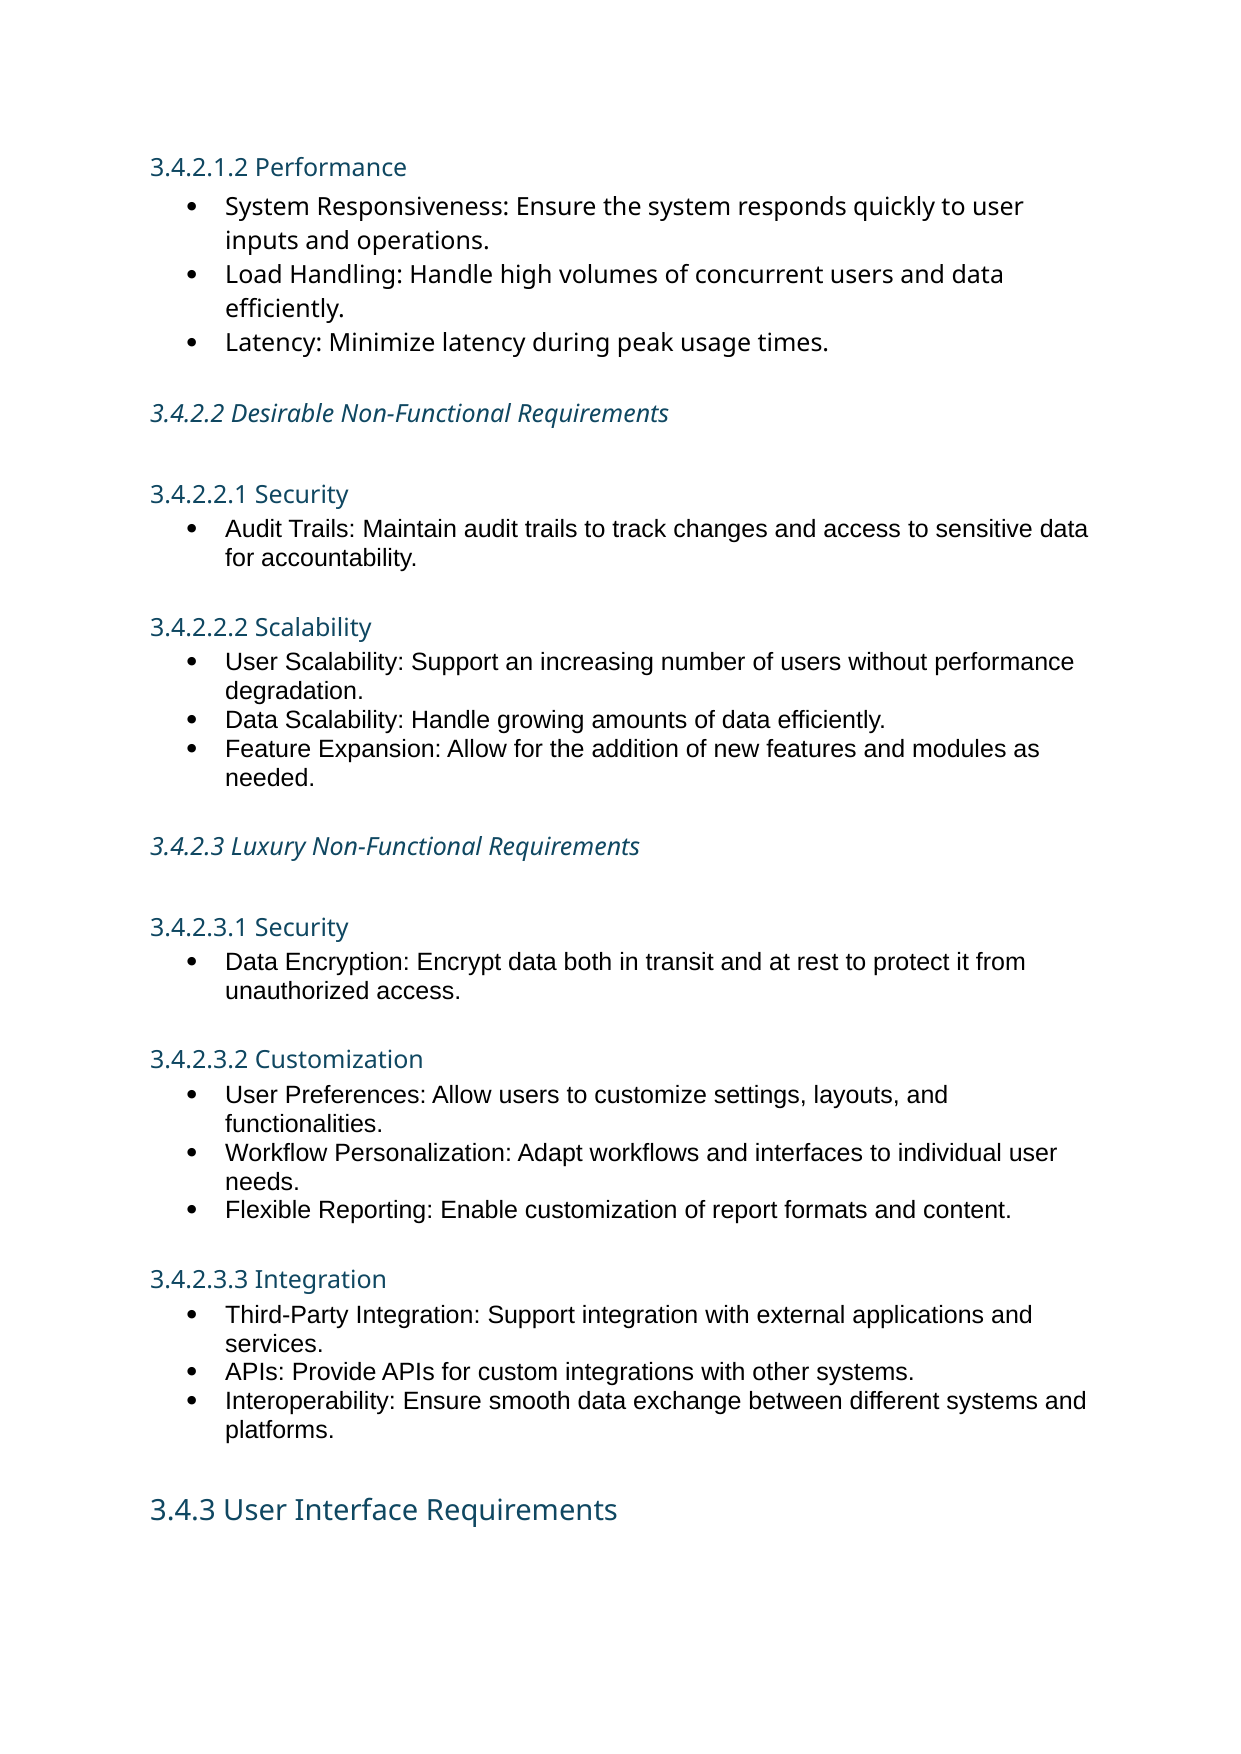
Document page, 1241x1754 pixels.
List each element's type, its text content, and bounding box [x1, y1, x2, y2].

list Interoperability: Ensure smooth data exchange between different systems and platforms. [187, 1386, 1090, 1444]
list APIs: Provide APIs for custom integrations with other systems. [187, 1357, 1090, 1386]
list Workflow Personalization: Adapt workflows and interfaces to individual user needs. [187, 1138, 1090, 1196]
list Audit Trails: Maintain audit trails to track changes and access to sensitive data for accountability. [187, 514, 1090, 572]
subtitle 3.4.3 User Interface Requirements [150, 1489, 1090, 1529]
list Third-Party Integration: Support integration with external applications and services. [187, 1300, 1090, 1357]
subtitle 3.4.2.3.3 Integration [150, 1261, 1090, 1296]
list Flexible Reporting: Enable customization of report formats and content. [187, 1196, 1090, 1224]
list Data Encryption: Encrypt data both in transit and at rest to protect it from unauthorized access. [187, 947, 1090, 1005]
subtitle 3.4.2.1.2 Performance [150, 150, 1090, 184]
list User Preferences: Allow users to customize settings, layouts, and functionalities. [187, 1080, 1090, 1138]
list Latency: Minimize latency during peak usage times. [187, 324, 1090, 358]
subtitle 3.4.2.3 Luxury Non-Functional Requirements [150, 828, 1090, 863]
subtitle 3.4.2.2.2 Scalability [150, 609, 1090, 643]
subtitle 3.4.2.3.1 Security [150, 909, 1090, 943]
list Data Scalability: Handle growing amounts of data efficiently. [187, 705, 1090, 734]
list System Responsiveness: Ensure the system responds quickly to user inputs and operations. [187, 188, 1090, 256]
list Load Handling: Handle high volumes of concurrent users and data efficiently. [187, 256, 1090, 324]
list User Scalability: Support an increasing number of users without performance degradation. [187, 647, 1090, 705]
list Feature Expansion: Allow for the addition of new features and modules as needed. [187, 734, 1090, 791]
subtitle 3.4.2.3.2 Customization [150, 1042, 1090, 1076]
subtitle 3.4.2.2 Desirable Non-Functional Requirements [150, 396, 1090, 430]
subtitle 3.4.2.2.1 Security [150, 476, 1090, 510]
